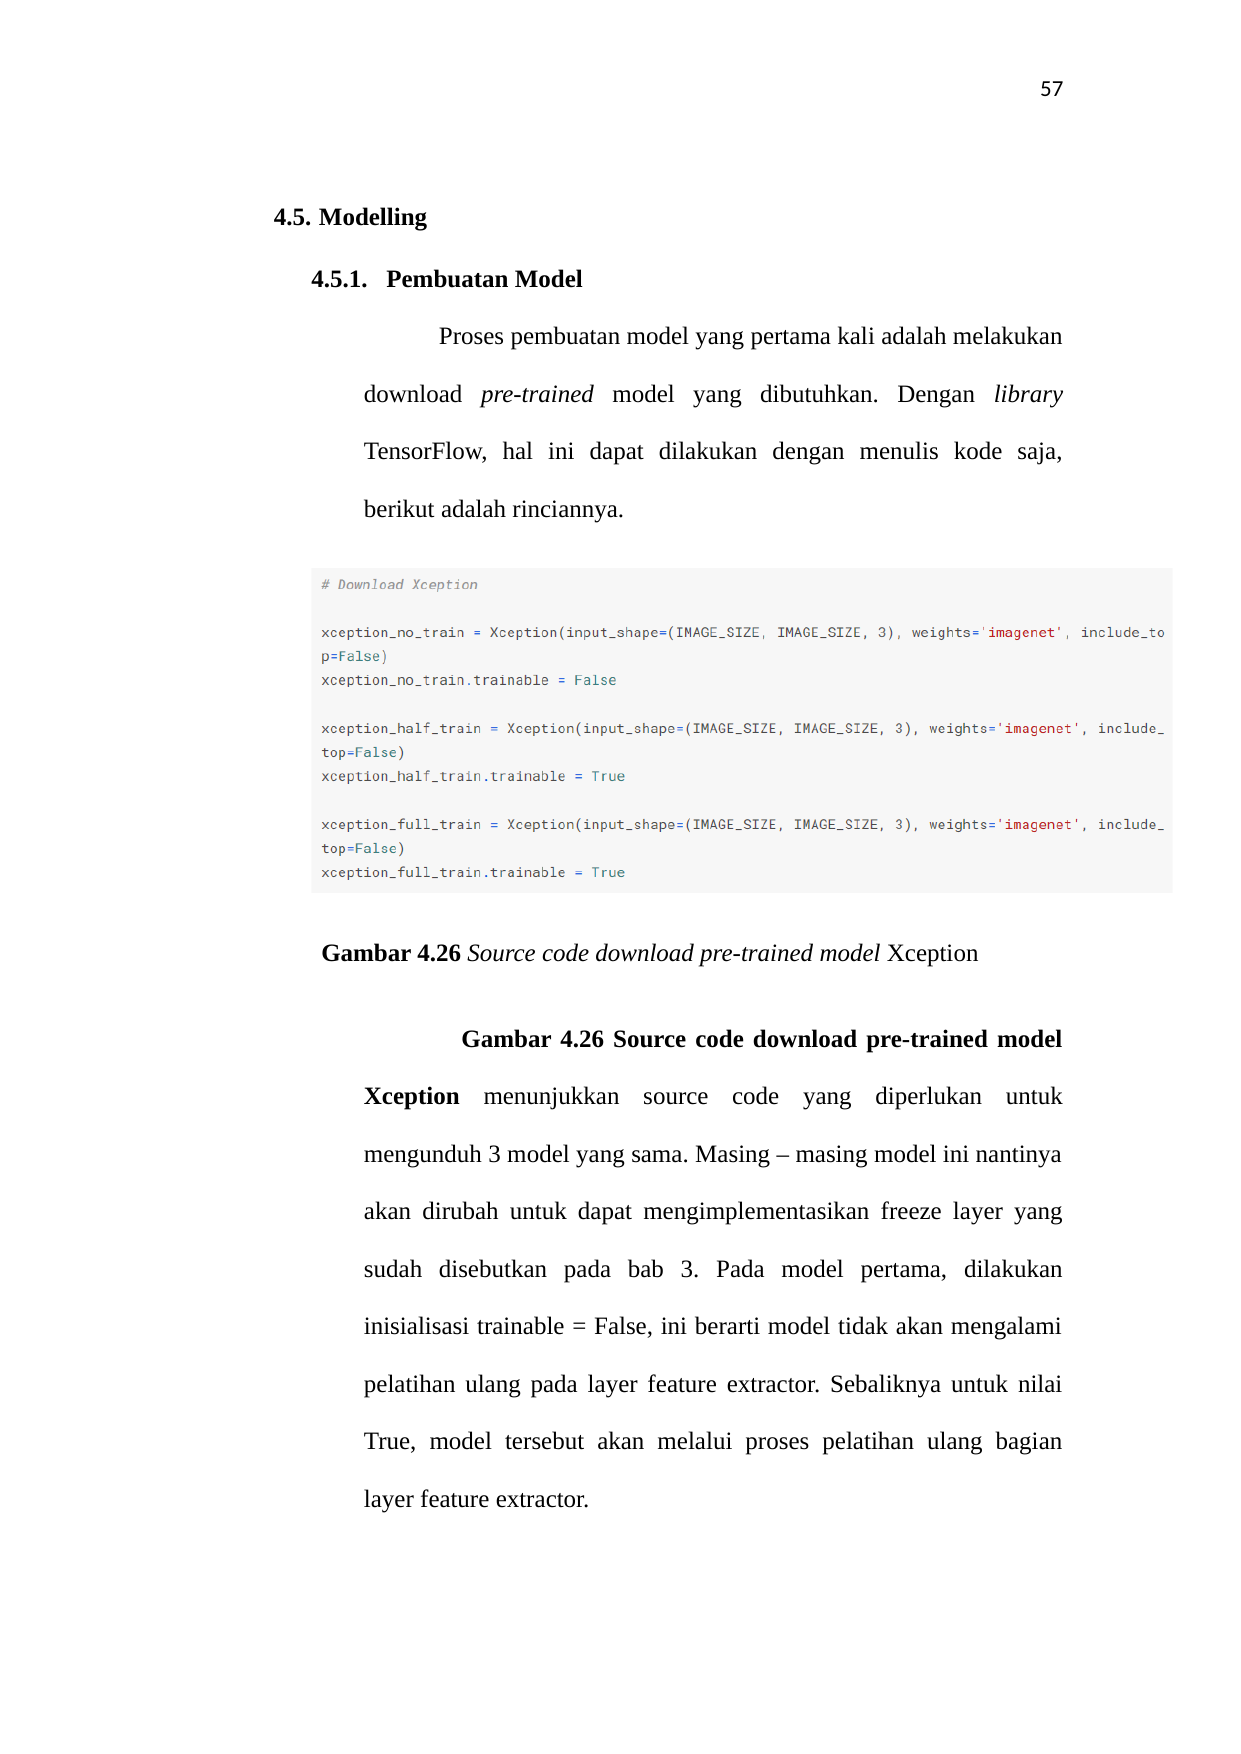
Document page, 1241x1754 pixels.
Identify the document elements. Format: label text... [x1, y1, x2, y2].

subtitle Modelling [274, 202, 1063, 231]
subtitle Pembuatan Model [311, 264, 1063, 293]
text Proses pembuatan model yang pertama kali adalah melakukan download pre-trained model yang dibutuhkan. Dengan library TensorFlow, hal ini dapat dilakukan dengan menulis kode saja, berikut adalah rinciannya. [364, 321, 1063, 523]
picture [311, 568, 1173, 893]
